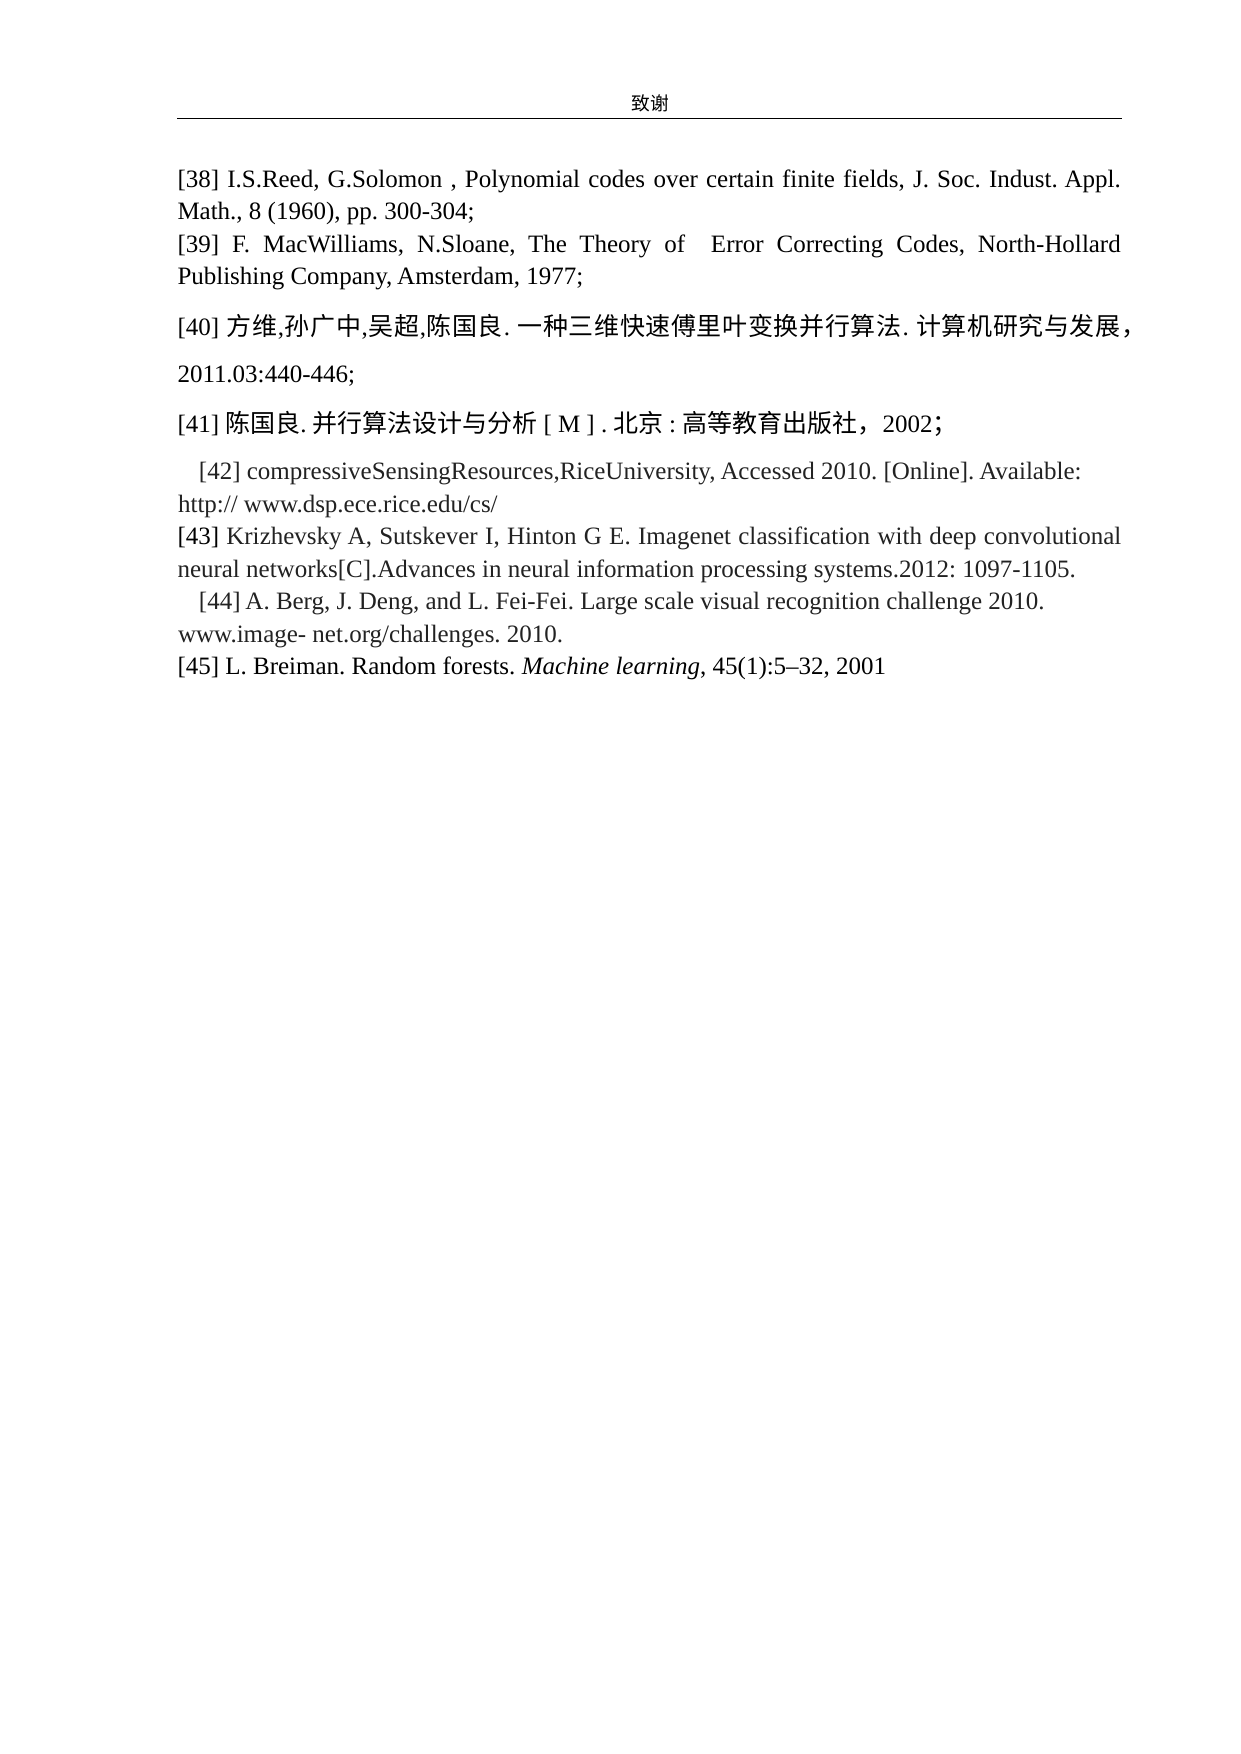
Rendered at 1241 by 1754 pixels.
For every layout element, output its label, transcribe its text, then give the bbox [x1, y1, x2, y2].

text [43] Krizhevsky A, Sutskever I, Hinton G E. Imagenet classification with deep convolutional neural networks[C].Advances in neural information processing systems.2012: 1097-1105. [177, 519, 1122, 584]
text [45] L. Breiman. Random forests. Machine learning, 45(1):5–32, 2001 [177, 649, 1122, 682]
text [44] A. Berg, J. Deng, and L. Fei-Fei. Large scale visual recognition challenge 2010. www.image- net.org/challenges. 2010. [178, 584, 1122, 649]
text [38] I.S.Reed, G.Solomon , Polynomial codes over certain finite fields, J. Soc. Indust. Appl. Math., 8 (1960), pp. 300-304; [177, 162, 1122, 227]
text [40] 方维,孙广中,吴超,陈国良. 一种三维快速傅里叶变换并行算法. 计算机研究与发展，2011.03:440-446; [177, 292, 1122, 389]
text [42] compressiveSensingResources,RiceUniversity, Accessed 2010. [Online]. Available: http:// www.dsp.ece.rice.edu/cs/ [178, 454, 1122, 519]
text [41] 陈国良. 并行算法设计与分析 [ M ] . 北京 : 高等教育出版社，2002； [177, 389, 1122, 454]
text [39] F. MacWilliams, N.Sloane, The Theory of Error Correcting Codes, North-Hollard Publishing Company, Amsterdam, 1977; [177, 227, 1122, 292]
